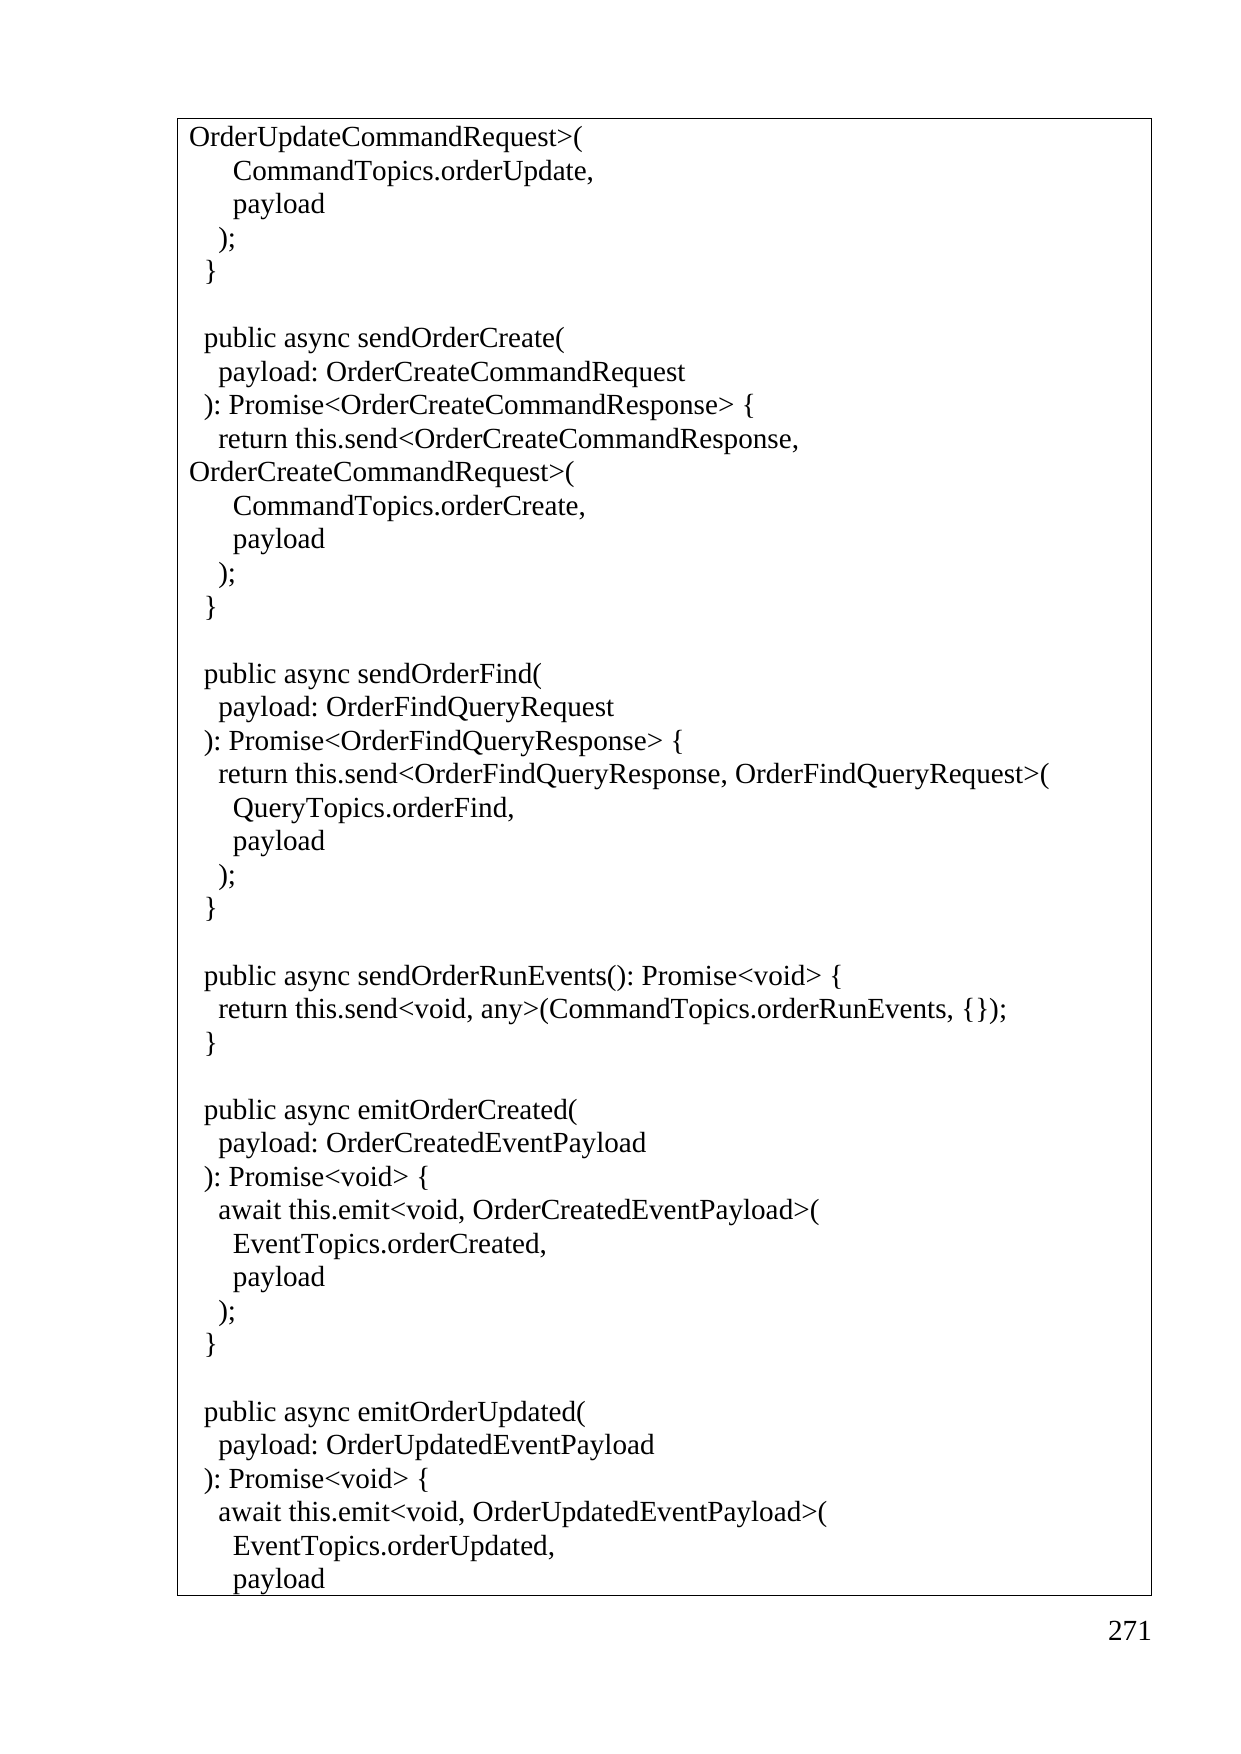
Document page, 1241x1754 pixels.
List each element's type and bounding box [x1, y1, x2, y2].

table_header [178, 119, 1151, 1595]
